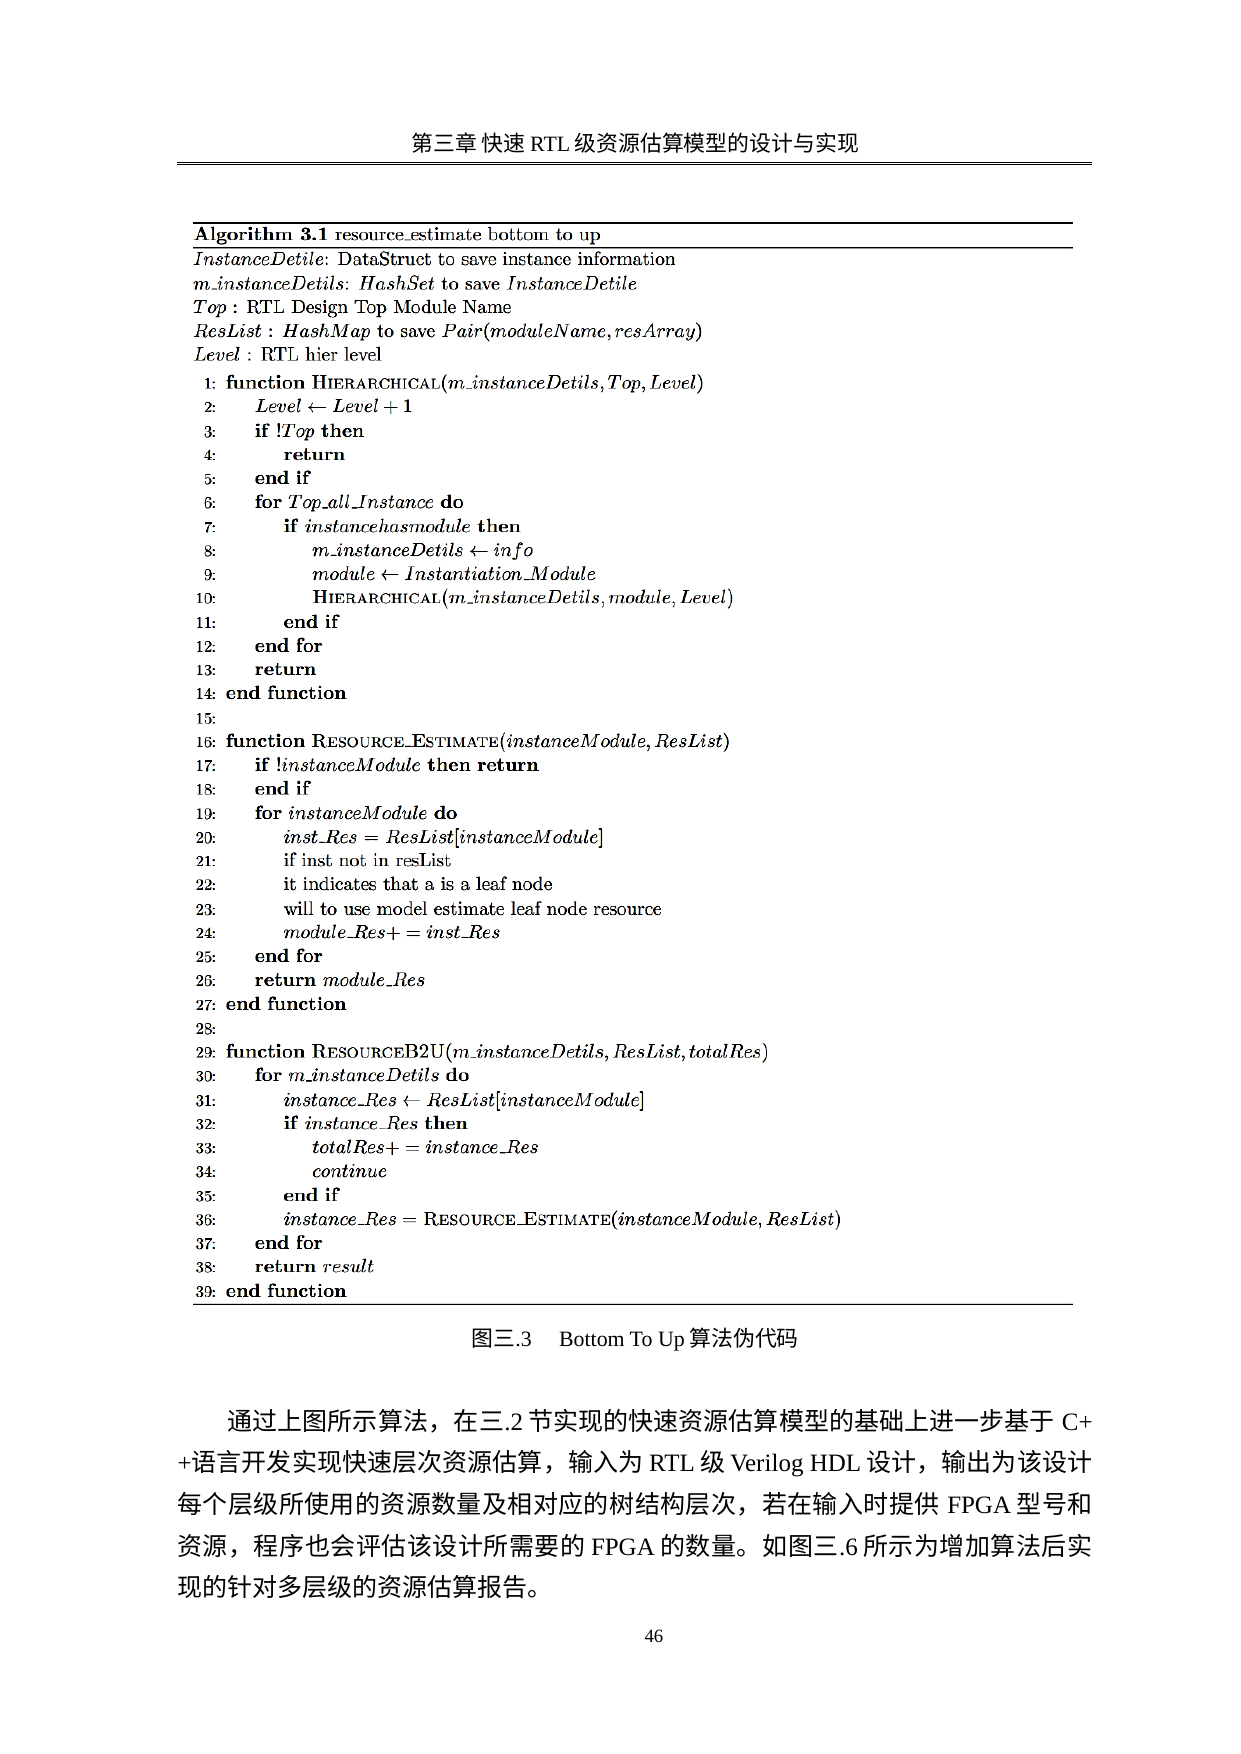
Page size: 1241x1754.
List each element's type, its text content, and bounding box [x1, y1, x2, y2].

picture [177, 218, 1093, 1314]
text 通过上图所示算法，在3.2节实现的快速资源估算模型的基础上进一步基于C++语言开发实现快速层次资源估算，输入为RTL级Verilog HDL设计，输出为该设计每个层级所使用的资源数量及相对应的树结构层次，若在输入时提供FPGA型号和资源，程序也会评估该设计所需要的FPGA的数量。如图3.27所示为增加算法后实现的针对多层级的资源估算报告。 [177, 1397, 1092, 1605]
text Bottom To Up算法伪代码 [177, 1314, 1092, 1355]
